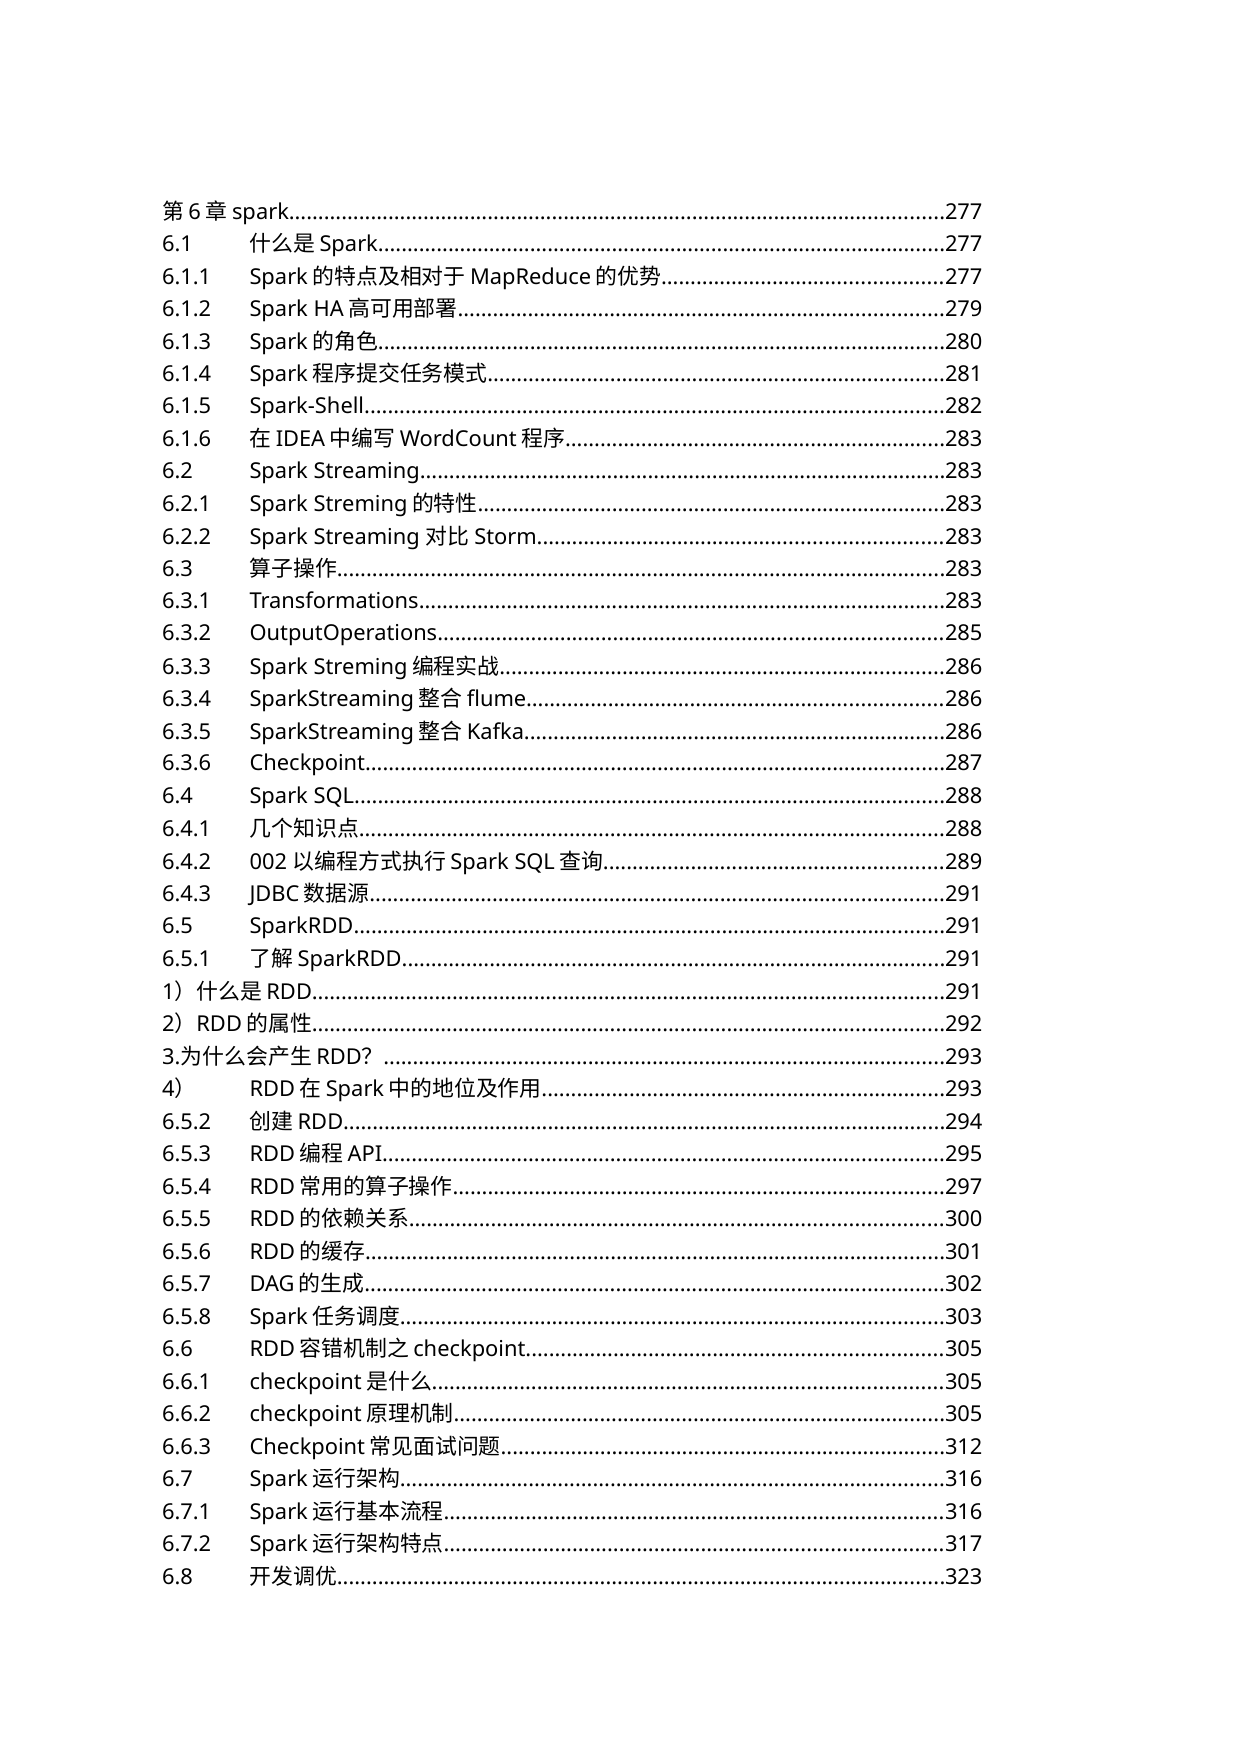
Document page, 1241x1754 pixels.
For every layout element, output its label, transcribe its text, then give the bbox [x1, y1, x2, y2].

text 6.2 Spark Streaming 283 [162, 453, 1053, 486]
text 6.1.1 Spark的特点及相对于MapReduce的优势 277 [162, 258, 1053, 291]
text 6.3.4 SparkStreaming整合flume 286 [162, 681, 1053, 713]
text 6.5.5 RDD的依赖关系 300 [162, 1201, 1053, 1233]
text 6.5.7 DAG的生成 302 [162, 1266, 1053, 1298]
text 6.6.3 Checkpoint常见面试问题 312 [162, 1428, 1053, 1461]
text 6.7 Spark运行架构 316 [162, 1461, 1053, 1493]
text 6.6 RDD容错机制之checkpoint 305 [162, 1331, 1053, 1363]
text 6.7.2 Spark运行架构特点 317 [162, 1526, 1053, 1558]
text 6.3.5 SparkStreaming整合Kafka 286 [162, 713, 1053, 746]
text 3.为什么会产生RDD？ 293 [162, 1038, 1053, 1071]
text 6.4.2 002 以编程方式执行Spark SQL查询 289 [162, 843, 1053, 876]
text 6.3.3 Spark Streming编程实战 286 [162, 648, 1053, 681]
text 6.4 Spark SQL 288 [162, 778, 1053, 811]
text 6.6.2 checkpoint原理机制 305 [162, 1396, 1053, 1428]
text 6.5.6 RDD的缓存 301 [162, 1233, 1053, 1266]
text 6.3.6 Checkpoint 287 [162, 746, 1053, 778]
text 6.2.2 Spark Streaming 对比 Storm 283 [162, 518, 1053, 551]
text 6.1.6 在IDEA中编写WordCount程序 283 [162, 421, 1053, 453]
text 1）什么是RDD 291 [162, 973, 1053, 1006]
text 第6章 spark 277 [162, 193, 1053, 226]
text 6.5.1 了解SparkRDD 291 [162, 941, 1053, 973]
text 4） RDD在Spark中的地位及作用 293 [162, 1071, 1053, 1103]
text 6.4.3 JDBC数据源 291 [162, 876, 1053, 908]
text 6.3 算子操作 283 [162, 551, 1053, 583]
text 6.1.4 Spark程序提交任务模式 281 [162, 356, 1053, 388]
text 6.3.1 Transformations 283 [162, 583, 1053, 616]
text 6.6.1 checkpoint是什么 305 [162, 1363, 1053, 1396]
text 6.5.3 RDD编程API 295 [162, 1136, 1053, 1168]
text 6.7.1 Spark运行基本流程 316 [162, 1493, 1053, 1526]
text 6.5 SparkRDD 291 [162, 908, 1053, 941]
text 6.1 什么是Spark 277 [162, 226, 1053, 258]
text 6.5.8 Spark任务调度 303 [162, 1298, 1053, 1331]
text 6.3.2 OutputOperations 285 [162, 616, 1053, 648]
text 6.1.3 Spark的角色 280 [162, 323, 1053, 356]
text 6.5.4 RDD常用的算子操作 297 [162, 1168, 1053, 1201]
text 6.5.2 创建RDD 294 [162, 1103, 1053, 1136]
text 6.8 开发调优 323 [162, 1558, 1053, 1591]
text 2）RDD的属性 292 [162, 1006, 1053, 1038]
text 6.2.1 Spark Streming的特性 283 [162, 486, 1053, 518]
text 6.4.1 几个知识点 288 [162, 811, 1053, 843]
text 6.1.5 Spark-Shell 282 [162, 388, 1053, 421]
text 6.1.2 Spark HA高可用部署 279 [162, 291, 1053, 323]
